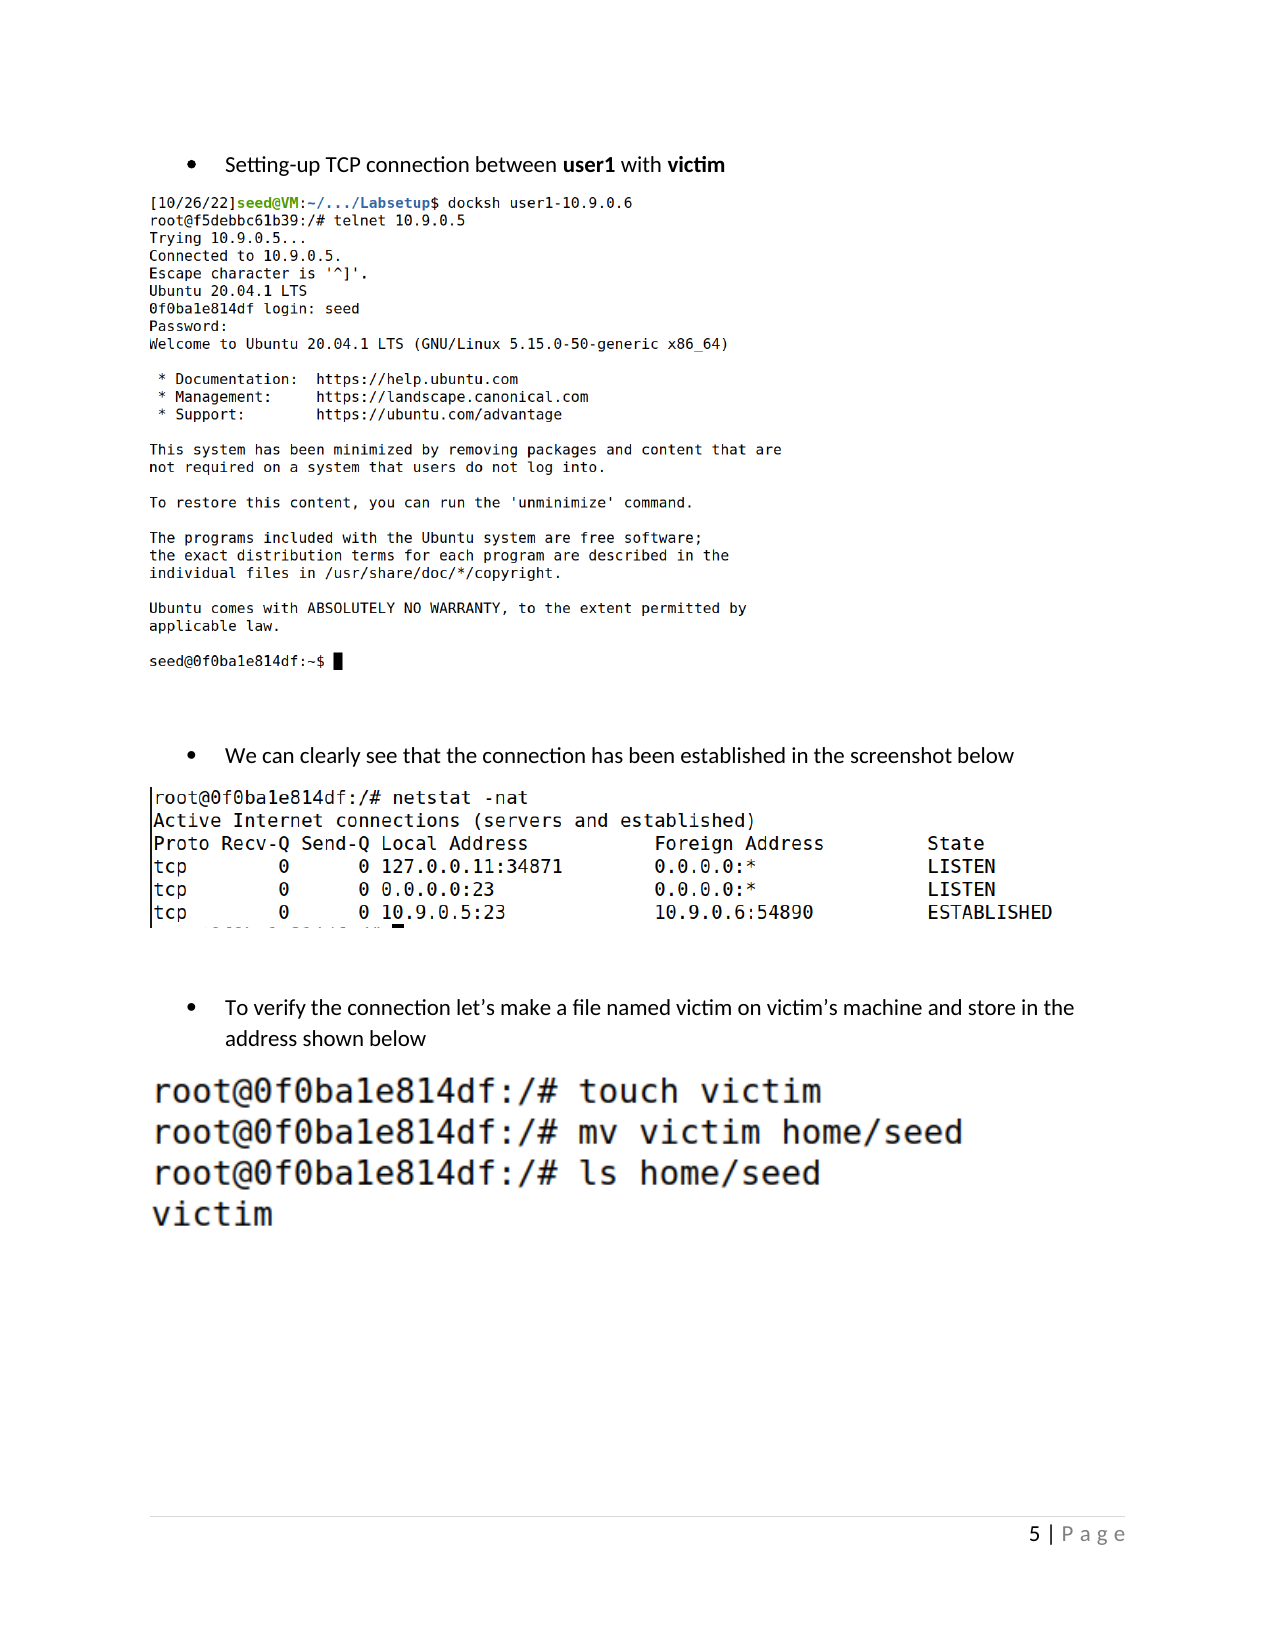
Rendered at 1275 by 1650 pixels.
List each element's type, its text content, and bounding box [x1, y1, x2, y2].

list To verify the connection let’s make a file named victim on victim’s machine and store in the address shown below [187, 993, 1125, 1052]
picture [150, 196, 837, 676]
list Setting-up TCP connection between user1 with victim [187, 150, 1125, 178]
picture [150, 1070, 994, 1237]
picture [150, 787, 1125, 928]
list We can clearly see that the connection has been established in the screenshot below [187, 741, 1125, 769]
